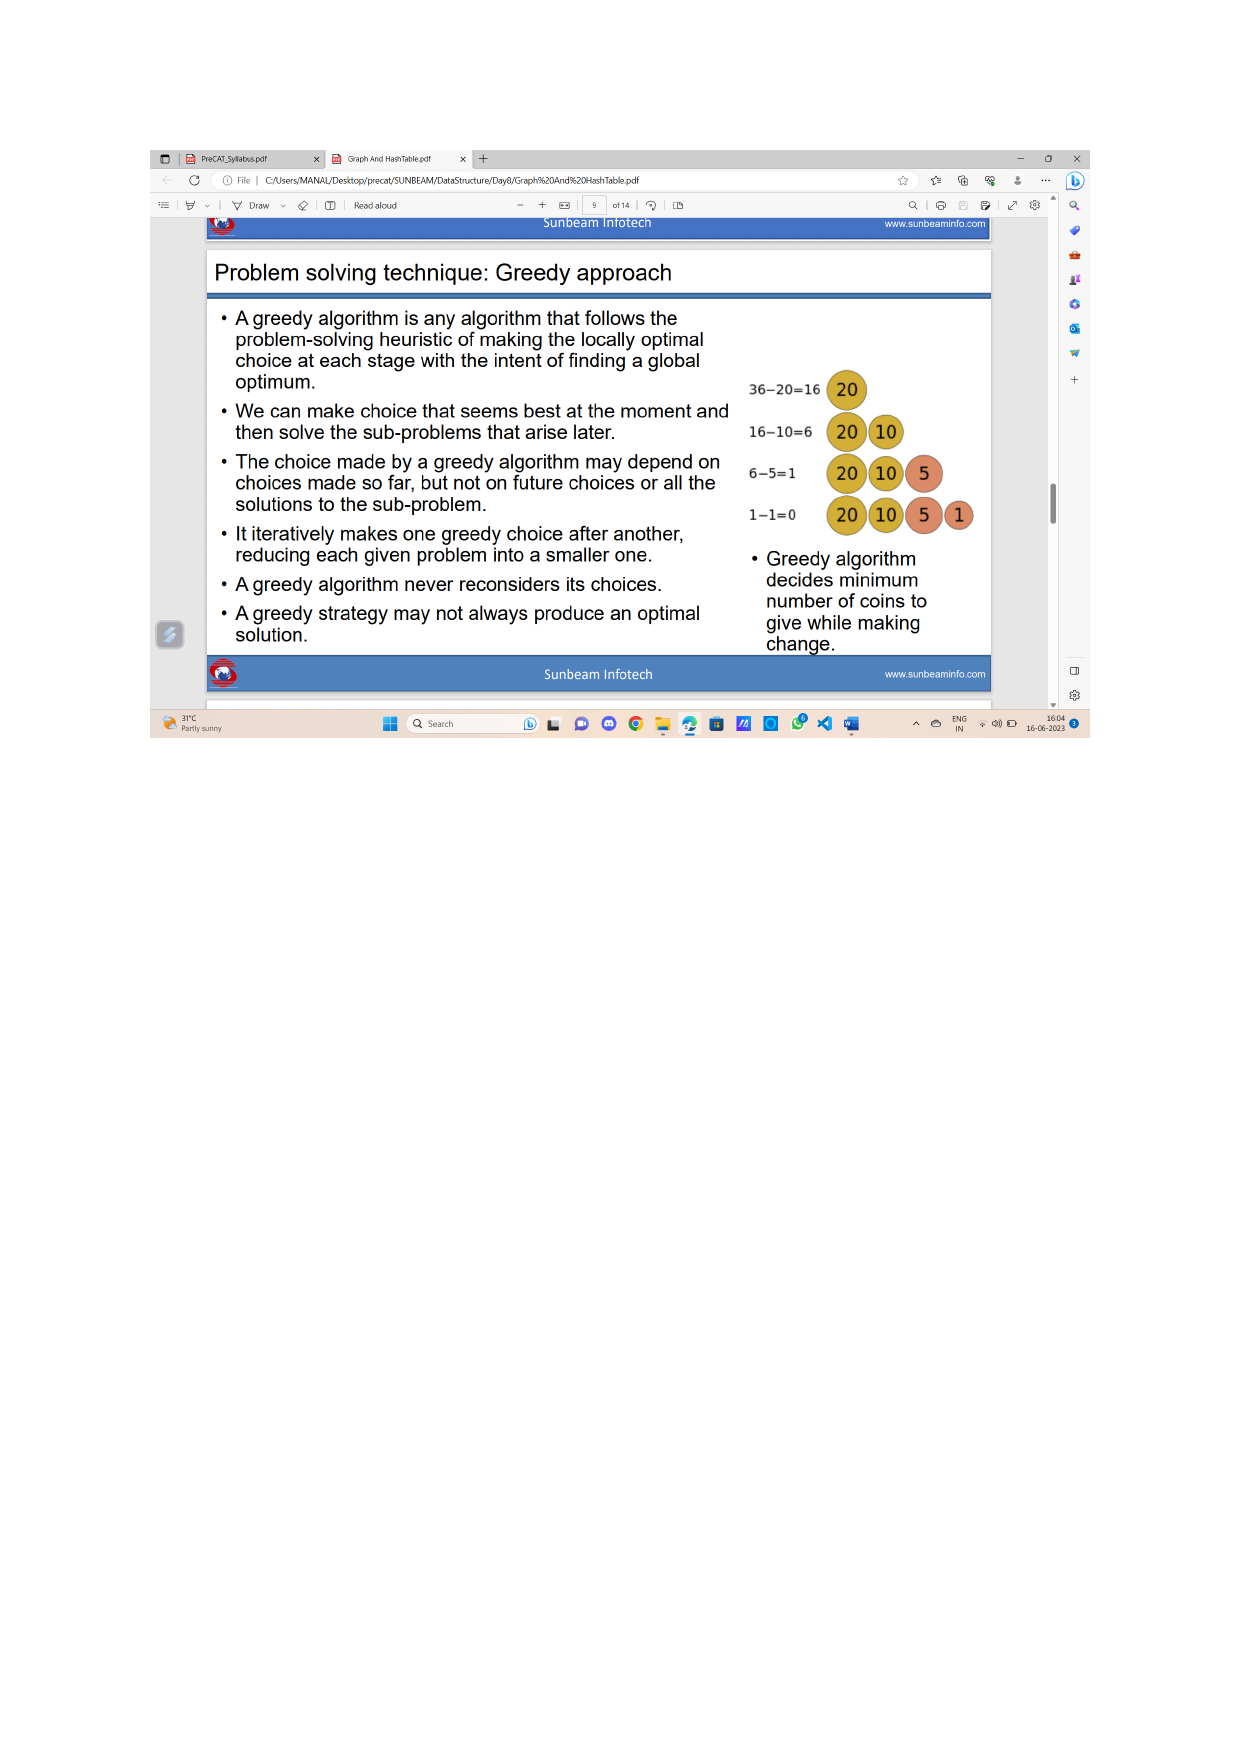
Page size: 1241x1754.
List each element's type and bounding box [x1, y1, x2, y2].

picture [150, 150, 1091, 738]
